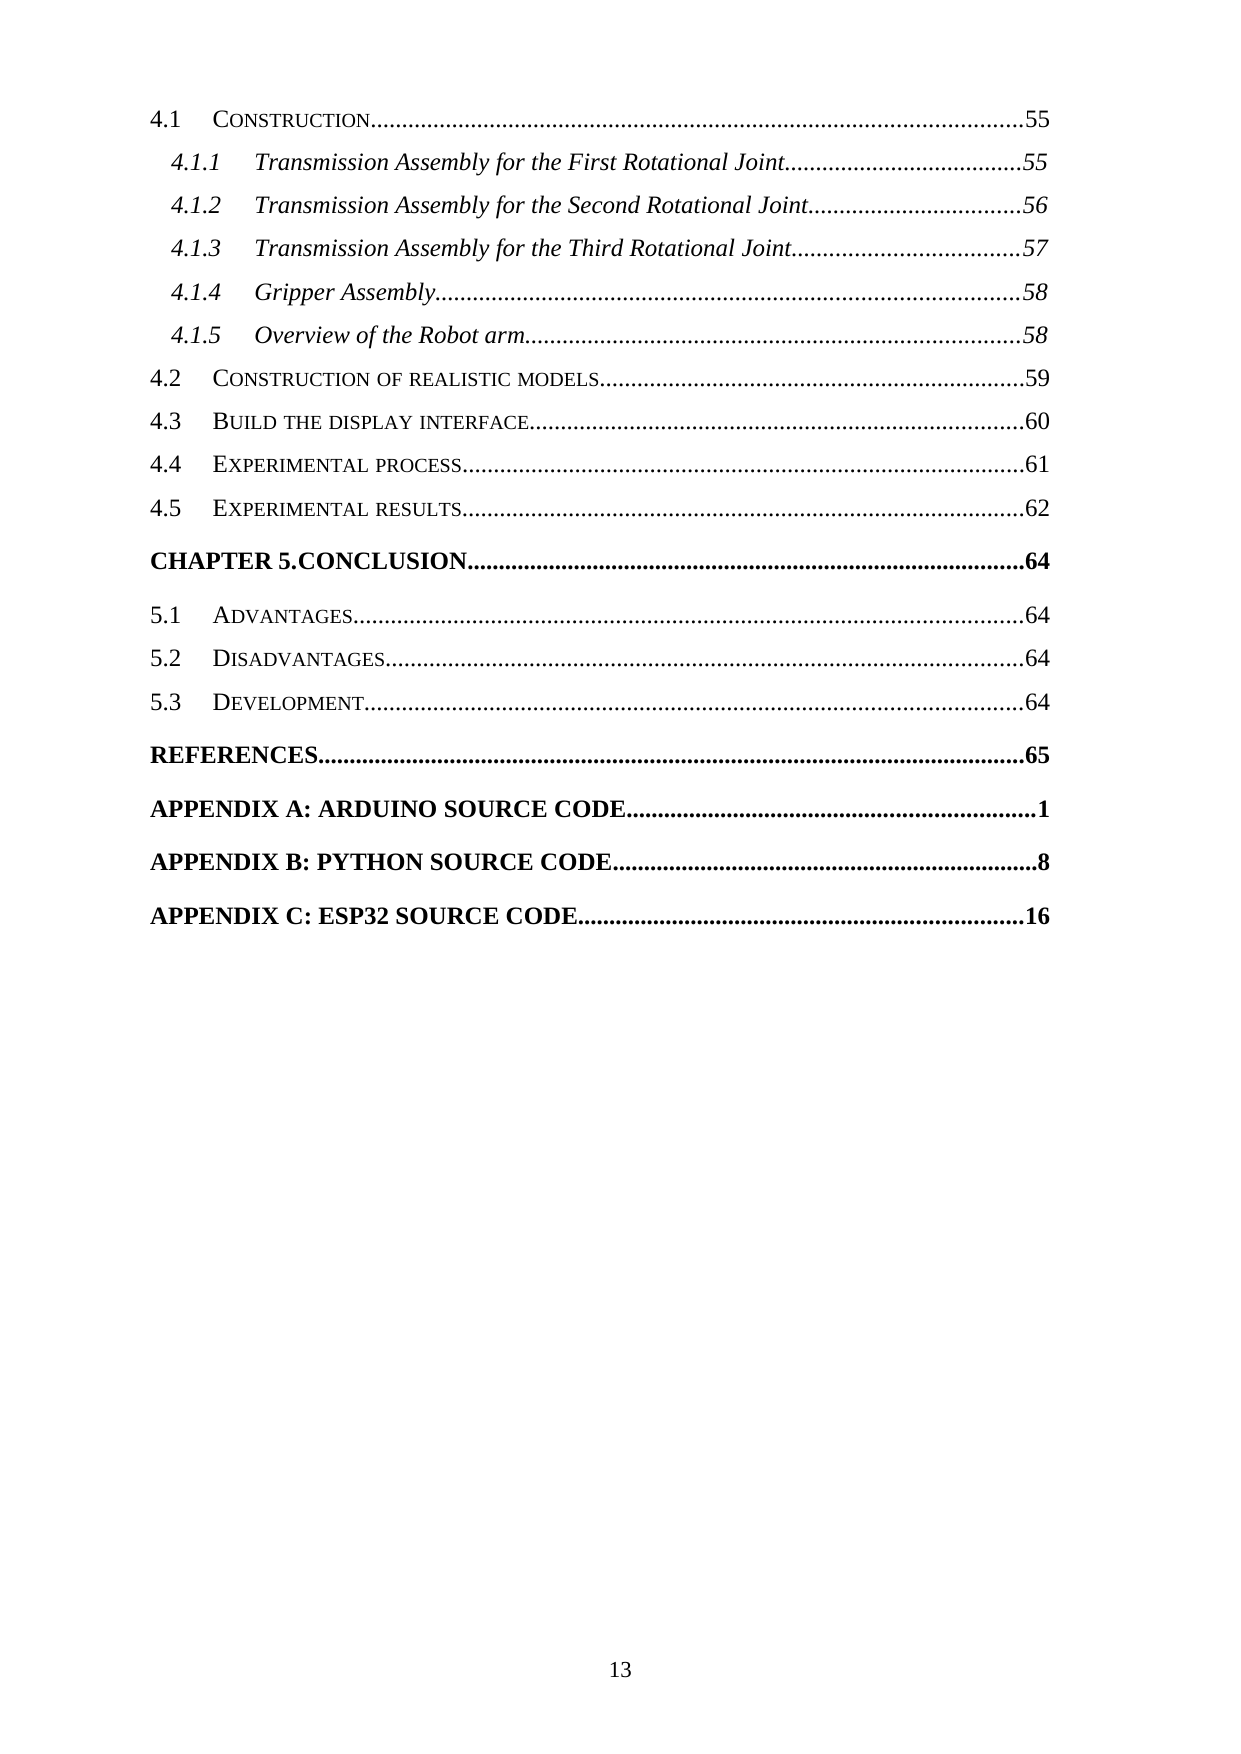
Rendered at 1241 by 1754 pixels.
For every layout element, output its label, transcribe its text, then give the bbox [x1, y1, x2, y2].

text 5.2 Disadvantages 64 [150, 643, 1090, 672]
text 4.2 Construction of realistic models 59 [150, 363, 1090, 392]
text 5.1 Advantages 64 [150, 600, 1090, 629]
text 4.1.5 Overview of the Robot arm 58 [171, 320, 1090, 349]
text 4.1.4 Gripper Assembly 58 [171, 277, 1090, 305]
text APPENDIX B: PYTHON SOURCE CODE 8 [150, 847, 1090, 876]
text 5.3 Development 64 [150, 687, 1090, 715]
text APPENDIX C: ESP32 SOURCE CODE 16 [150, 901, 1090, 929]
text CHAPTER 5. CONCLUSION 64 [150, 546, 1090, 575]
text 4.1.3 Transmission Assembly for the Third Rotational Joint 57 [171, 233, 1090, 262]
text 4.5 Experimental results 62 [150, 493, 1090, 522]
text 4.4 Experimental process 61 [150, 449, 1090, 478]
text 4.3 Build the display interface 60 [150, 406, 1090, 435]
text 4.1.2 Transmission Assembly for the Second Rotational Joint 56 [171, 190, 1090, 219]
text REFERENCES 65 [150, 740, 1090, 769]
text 4.1 Construction 55 [150, 104, 1090, 132]
text APPENDIX A: ARDUINO SOURCE CODE 1 [150, 794, 1090, 822]
text 4.1.1 Transmission Assembly for the First Rotational Joint 55 [171, 147, 1090, 176]
